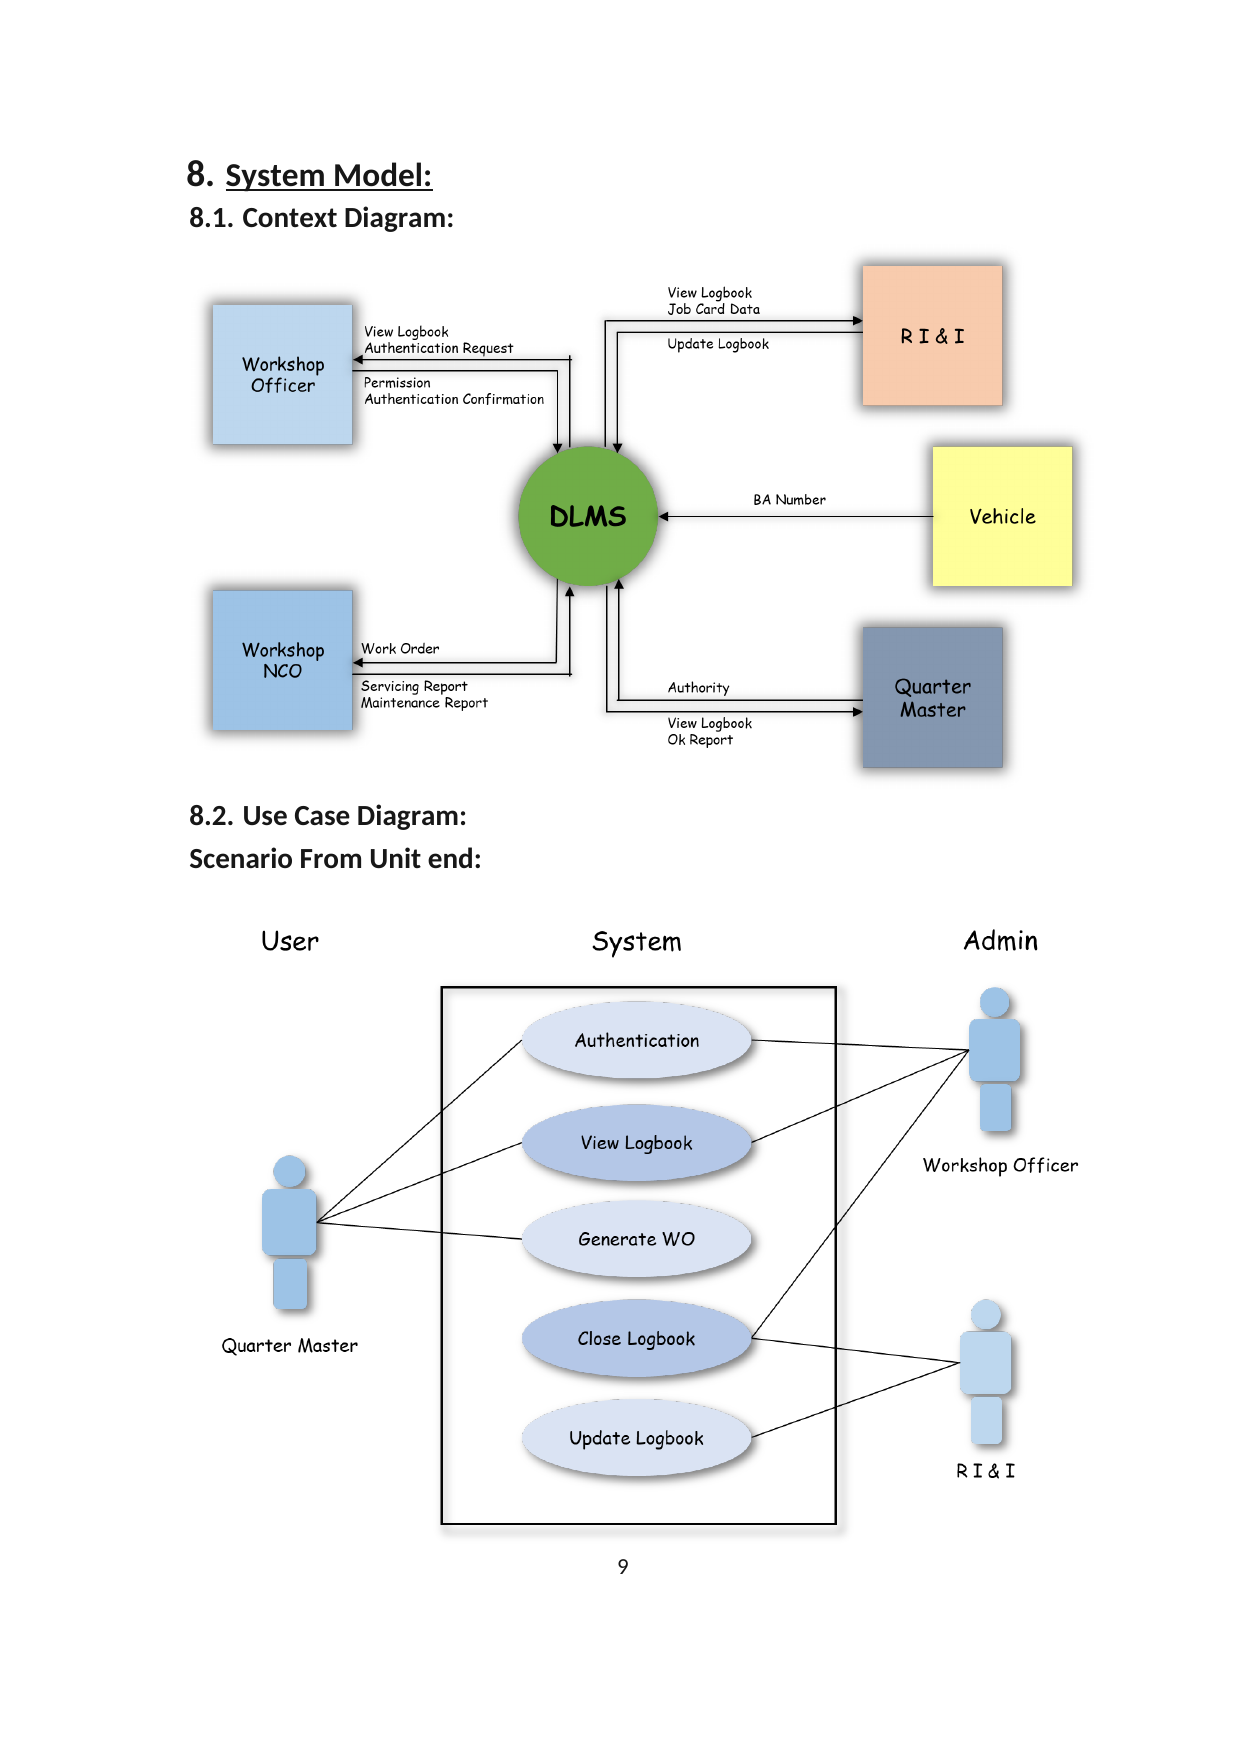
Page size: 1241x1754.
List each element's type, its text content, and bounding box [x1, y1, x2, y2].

text 8.2. Use Case Diagram: [189, 797, 1090, 833]
picture [189, 916, 1101, 1546]
text Scenario From Unit end: [189, 840, 1090, 875]
text 9 [155, 1552, 1090, 1580]
text 8.1. Context Diagram: [189, 199, 1090, 235]
text 8. System Model: [186, 150, 1090, 196]
picture [189, 242, 1096, 791]
